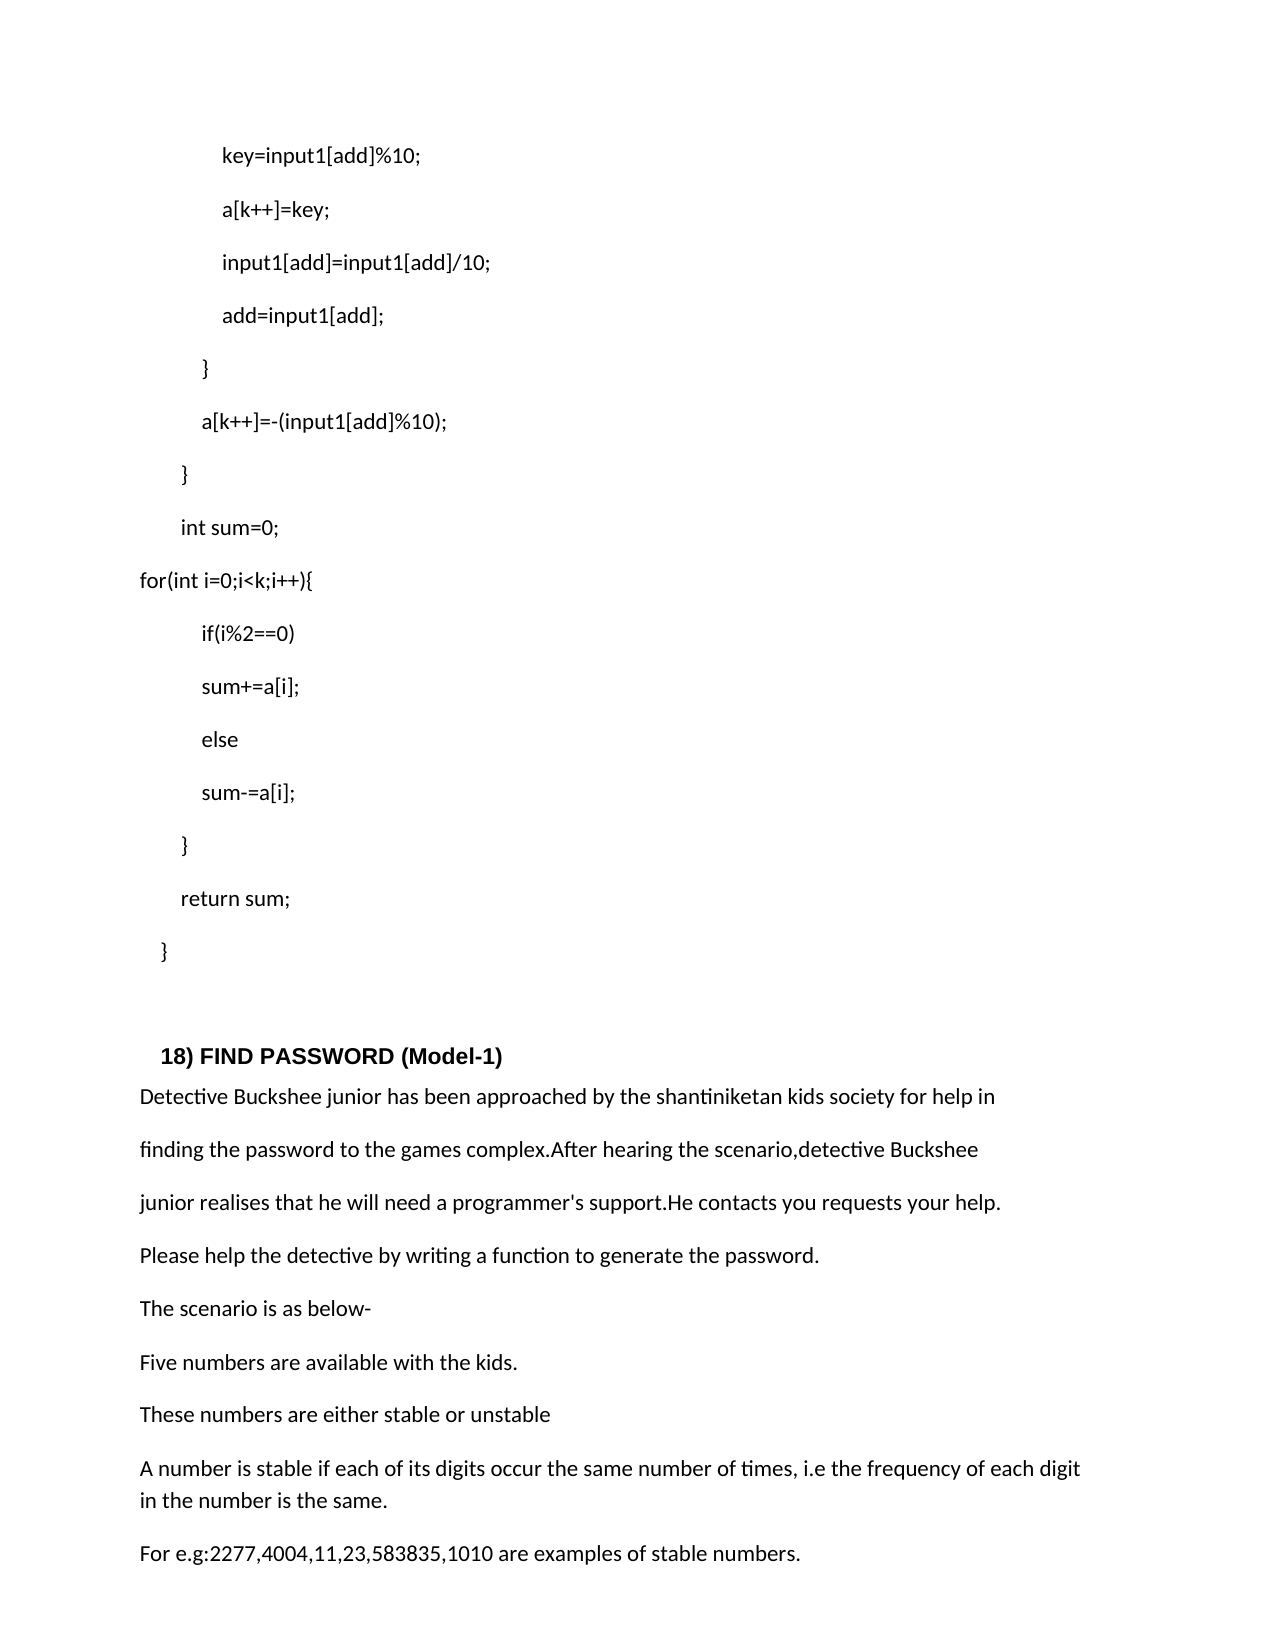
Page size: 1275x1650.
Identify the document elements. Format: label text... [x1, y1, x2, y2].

text sum-=a[i]; [139, 778, 1096, 806]
text For e.g:2277,4004,11,23,583835,1010 are examples of stable numbers. [139, 1539, 1096, 1567]
text sum+=a[i]; [139, 672, 1096, 700]
text return sum; [139, 884, 1096, 912]
text Five numbers are available with the kids. [139, 1348, 1096, 1376]
text if(i%2==0) [139, 619, 1096, 647]
text The scenario is as below- [139, 1294, 1096, 1323]
text add=input1[add]; [139, 301, 1096, 329]
text A number is stable if each of its digits occur the same number of times, i.e the frequency of each digit in the number is the same. [139, 1454, 1096, 1514]
text for(int i=0;i<k;i++){ [139, 566, 1096, 594]
text } [139, 937, 1096, 965]
text Detective Buckshee junior has been approached by the shantiniketan kids society for help in [139, 1082, 1096, 1111]
text } [139, 460, 1096, 488]
text key=input1[add]%10; [139, 142, 1096, 170]
text int sum=0; [139, 513, 1096, 541]
text junior realises that he will need a programmer's support.He contacts you requests your help. [139, 1188, 1096, 1217]
text input1[add]=input1[add]/10; [139, 248, 1096, 276]
text } [139, 831, 1096, 859]
text Please help the detective by writing a function to generate the password. [139, 1242, 1096, 1269]
text a[k++]=-(input1[add]%10); [139, 407, 1096, 435]
text else [139, 725, 1096, 753]
text finding the password to the games complex.After hearing the scenario,detective Buckshee [139, 1136, 1096, 1163]
text } [139, 354, 1096, 382]
text These numbers are either stable or unstable [139, 1401, 1096, 1429]
subtitle 18) FIND PASSWORD (Model-1) [150, 1043, 1096, 1069]
text a[k++]=key; [139, 195, 1096, 223]
